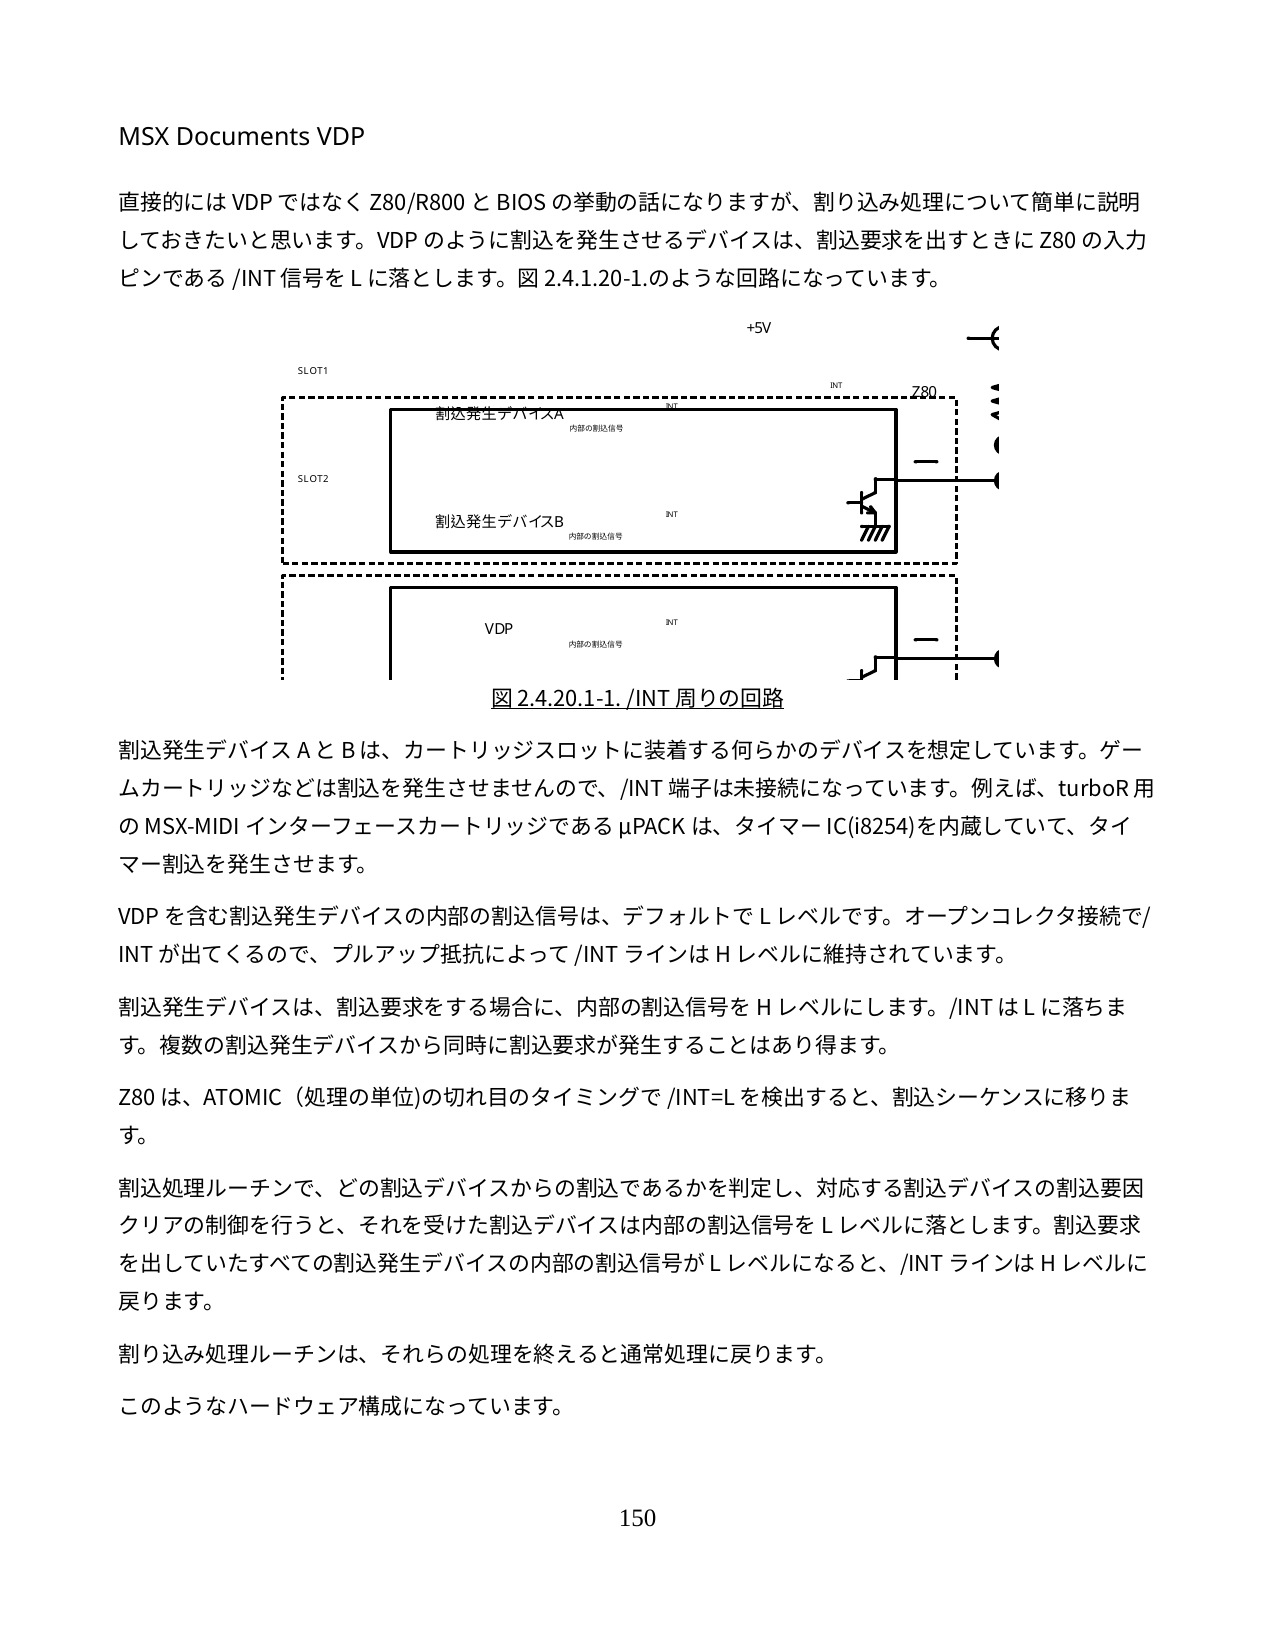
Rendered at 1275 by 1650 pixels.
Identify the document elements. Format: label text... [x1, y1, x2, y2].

text VDPを含む割込発生デバイスの内部の割込信号は、デフォルトで Lレベルです。オープンコレクタ接続で/INTが出てくるので、プルアップ抵抗によって /INTラインは Hレベルに維持されています。 [118, 899, 1157, 969]
text 割込処理ルーチンで、どの割込デバイスからの割込であるかを判定し、対応する割込デバイスの割込要因クリアの制御を行うと、それを受けた割込デバイスは内部の割込信号をLレベルに落とします。割込要求を出していたすべての割込発生デバイスの内部の割込信号がLレベルになると、/INTラインはHレベルに戻ります。 [118, 1171, 1157, 1316]
text 割込発生デバイスは、割込要求をする場合に、内部の割込信号を Hレベルにします。/INTはLに落ちます。複数の割込発生デバイスから同時に割込要求が発生することはあり得ます。 [118, 990, 1157, 1059]
text Z80は、ATOMIC（処理の単位)の切れ目のタイミングで /INT=L を検出すると、割込シーケンスに移ります。 [118, 1080, 1157, 1150]
text 割込発生デバイスAとBは、カートリッジスロットに装着する何らかのデバイスを想定しています。ゲームカートリッジなどは割込を発生させませんので、/INT端子は未接続になっています。例えば、turboR用のMSX-MIDIインターフェースカートリッジであるμPACK は、タイマーIC(i8254)を内蔵していて、タイマー割込を発生させます。 [118, 733, 1157, 878]
text 割り込み処理ルーチンは、それらの処理を終えると通常処理に戻ります。 [118, 1337, 1157, 1368]
text 直接的にはVDPではなくZ80/R800とBIOSの挙動の話になりますが、割り込み処理について簡単に説明しておきたいと思います。VDPのように割込を発生させるデバイスは、割込要求を出すときにZ80の入力ピンである /INT信号をLに落とします。図2.4.1.20-1.のような回路になっています。 [118, 185, 1157, 292]
text 図2.4.20.1-1. /INT周りの回路 [118, 681, 1157, 712]
text このようなハードウェア構成になっています。 [118, 1389, 1157, 1421]
